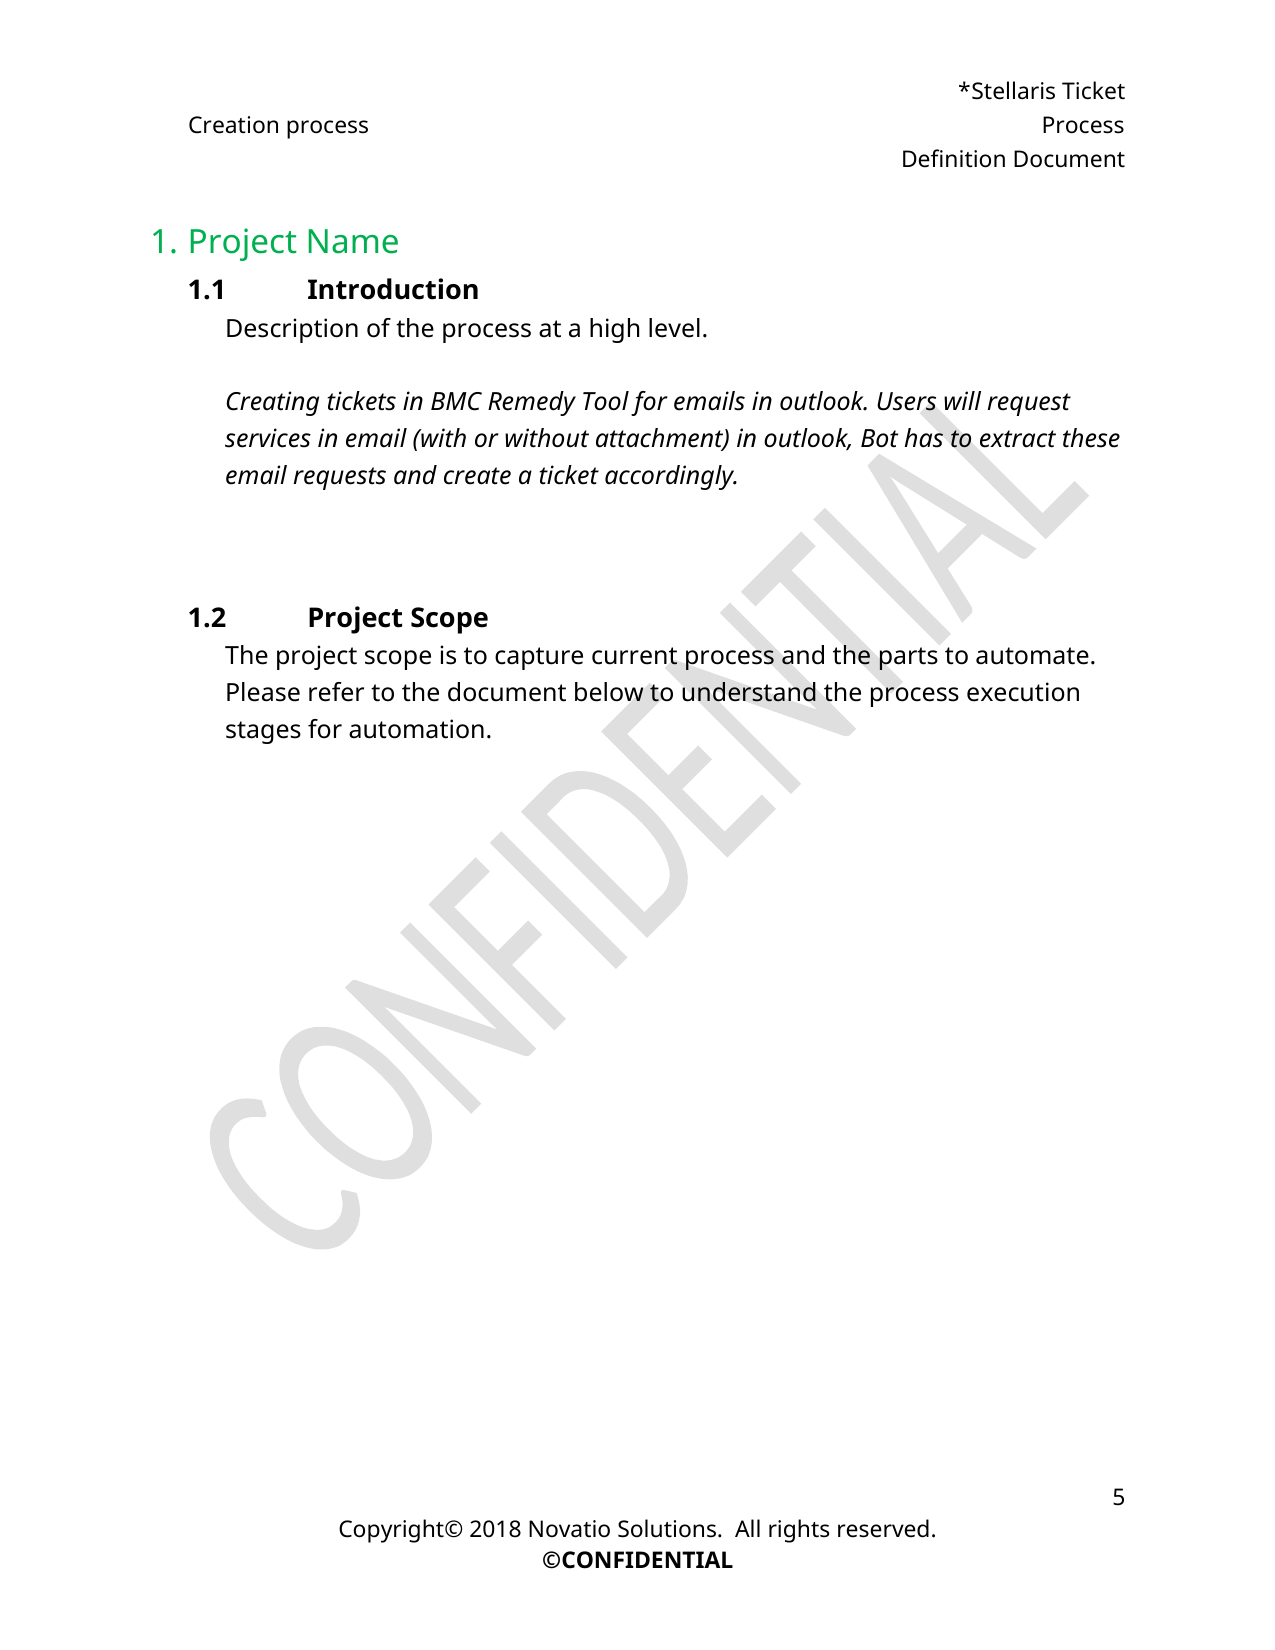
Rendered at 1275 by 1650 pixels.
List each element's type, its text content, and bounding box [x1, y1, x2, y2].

subtitle Project Scope [187, 598, 1125, 635]
list Please refer to the document below to understand the process execution stages for automation. [225, 675, 1125, 746]
list Creating tickets in BMC Remedy Tool for emails in outlook. Users will request services in email (with or without attachment) in outlook, Bot has to extract these email requests and create a ticket accordingly. [225, 384, 1125, 492]
subtitle Project Name [150, 217, 1125, 263]
list Description of the process at a high level. [225, 310, 1125, 344]
list The project scope is to capture current process and the parts to automate. [225, 638, 1125, 672]
subtitle Introduction [187, 271, 1125, 307]
